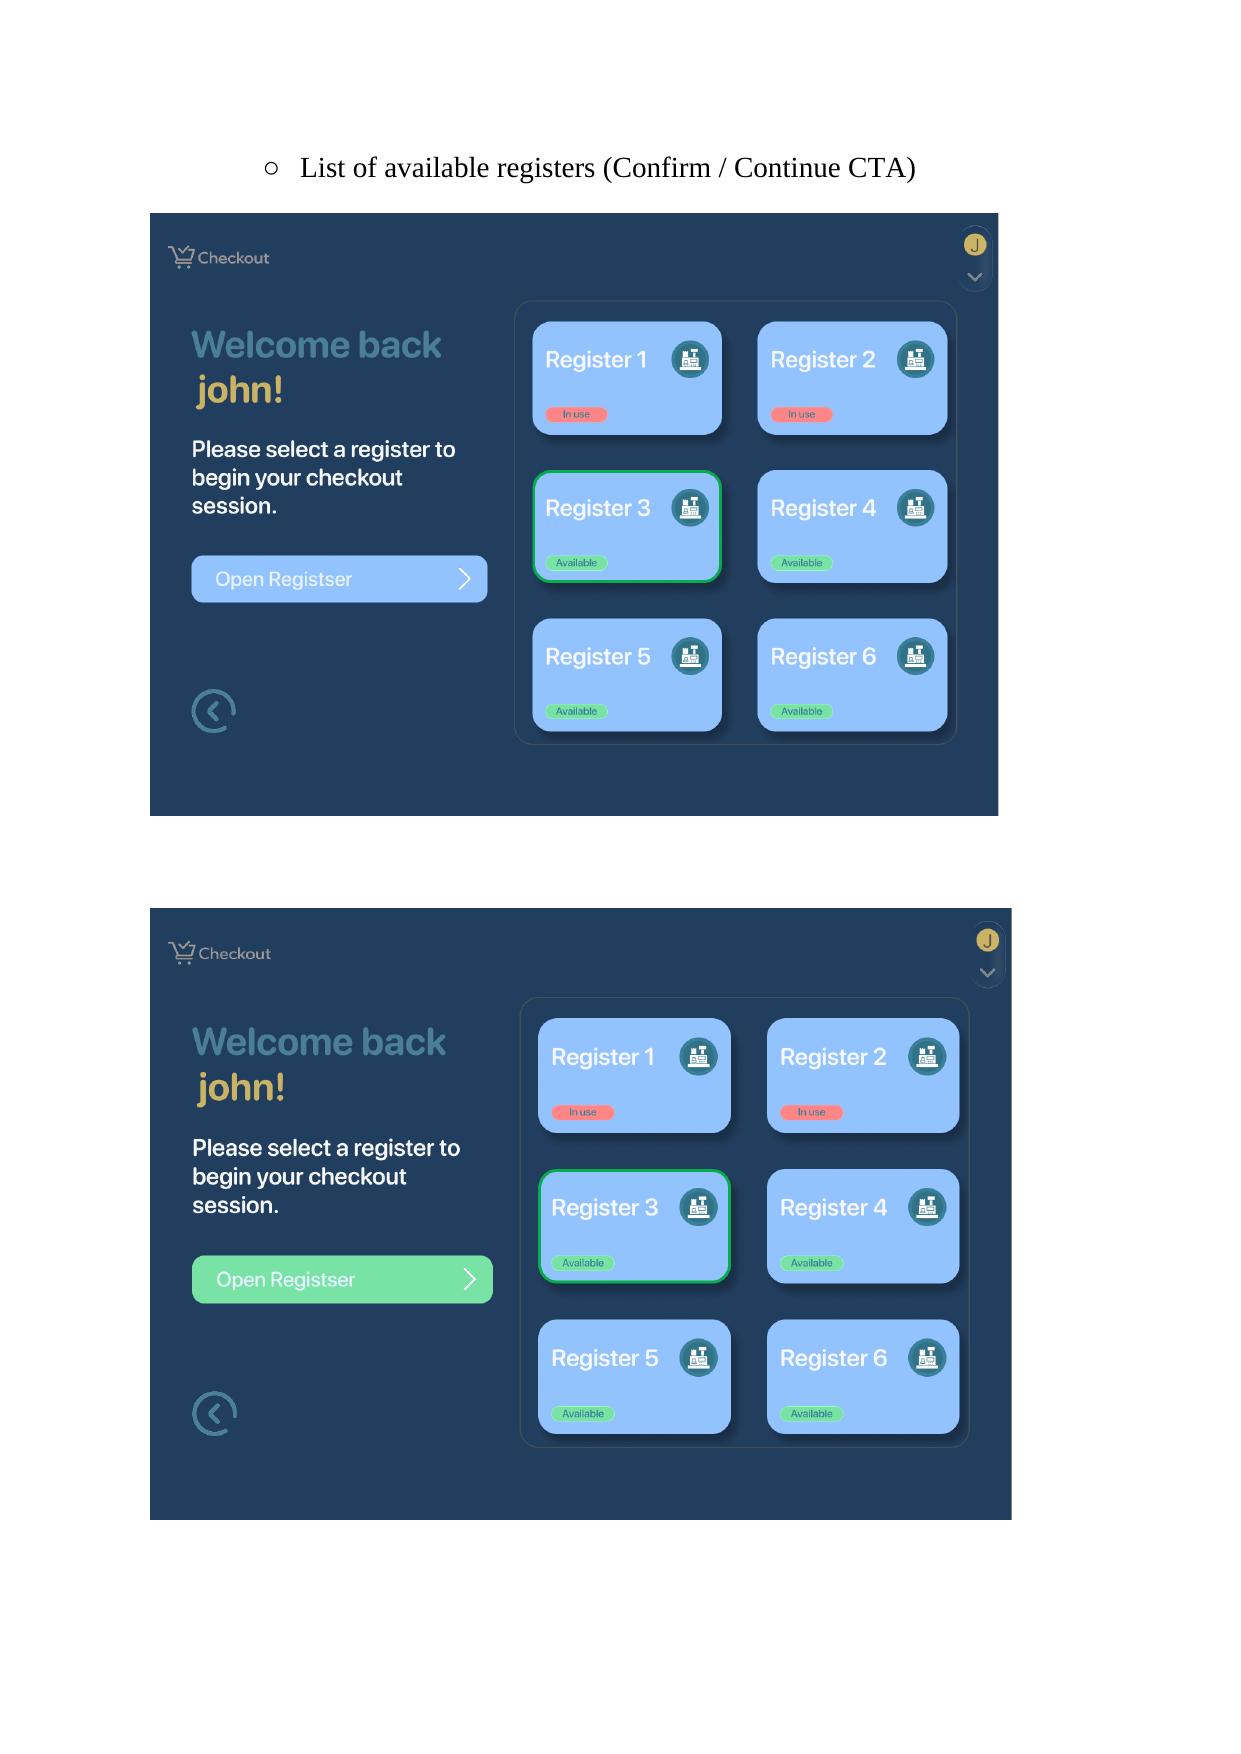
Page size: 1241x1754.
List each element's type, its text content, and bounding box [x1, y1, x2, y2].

picture [150, 908, 1012, 1520]
picture [150, 213, 999, 816]
list List of available registers (Confirm / Continue CTA) [262, 150, 1090, 183]
